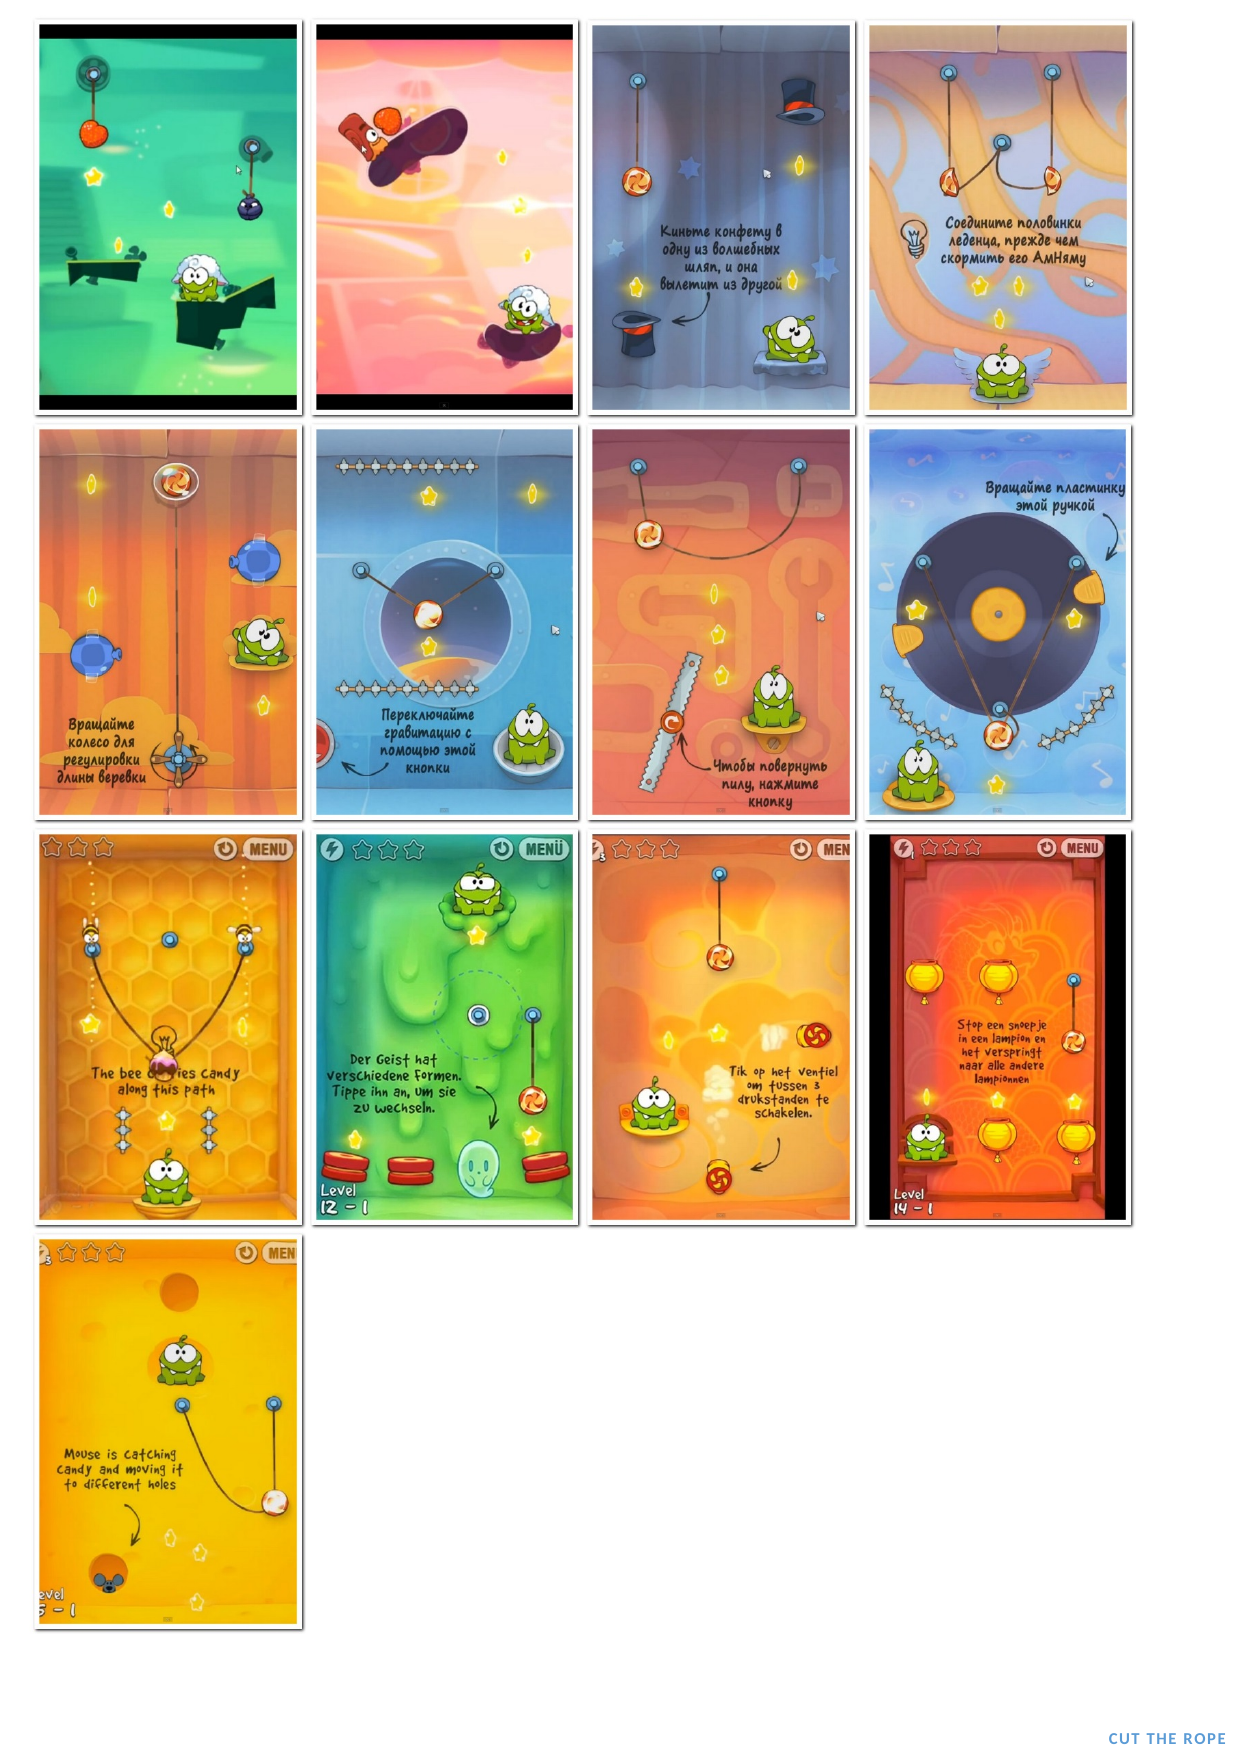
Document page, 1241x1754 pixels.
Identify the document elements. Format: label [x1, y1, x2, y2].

picture [29, 14, 1137, 1634]
